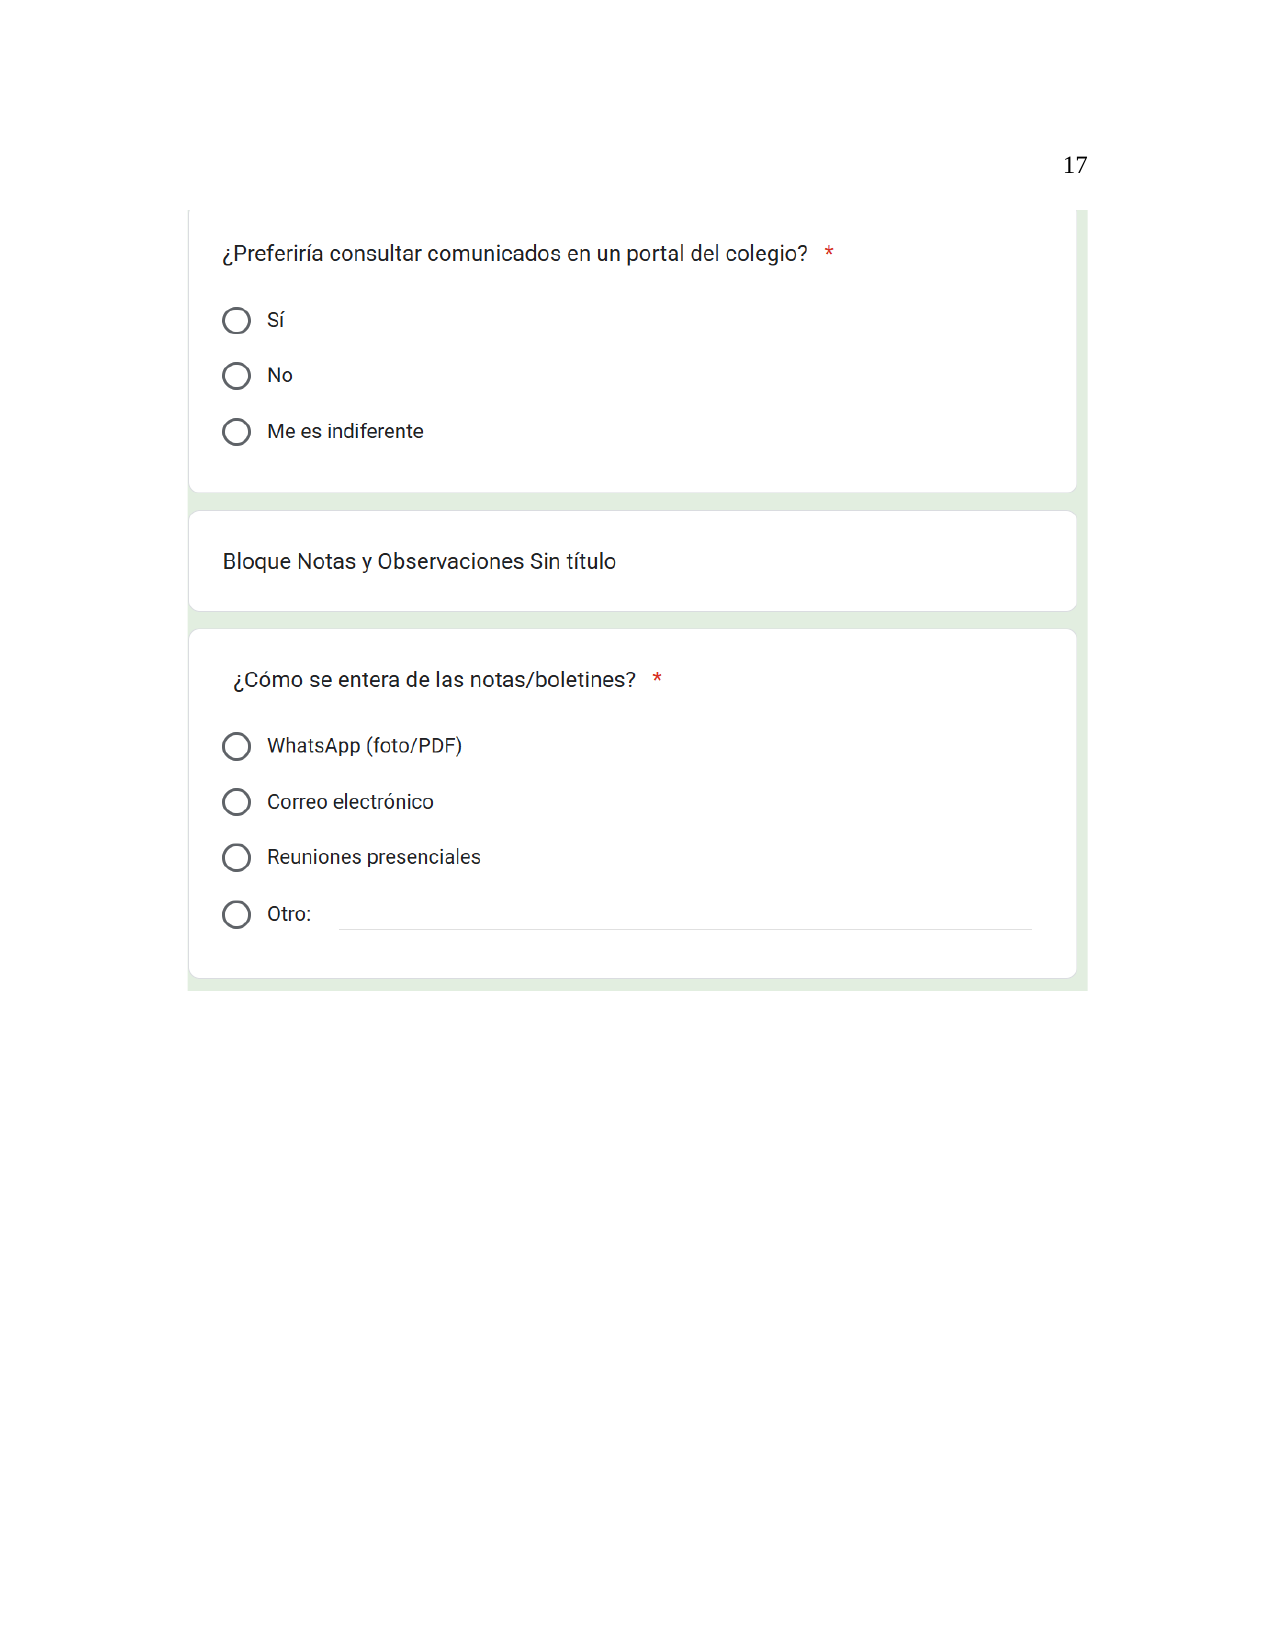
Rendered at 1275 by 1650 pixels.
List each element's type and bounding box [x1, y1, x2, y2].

picture [187, 210, 1088, 991]
